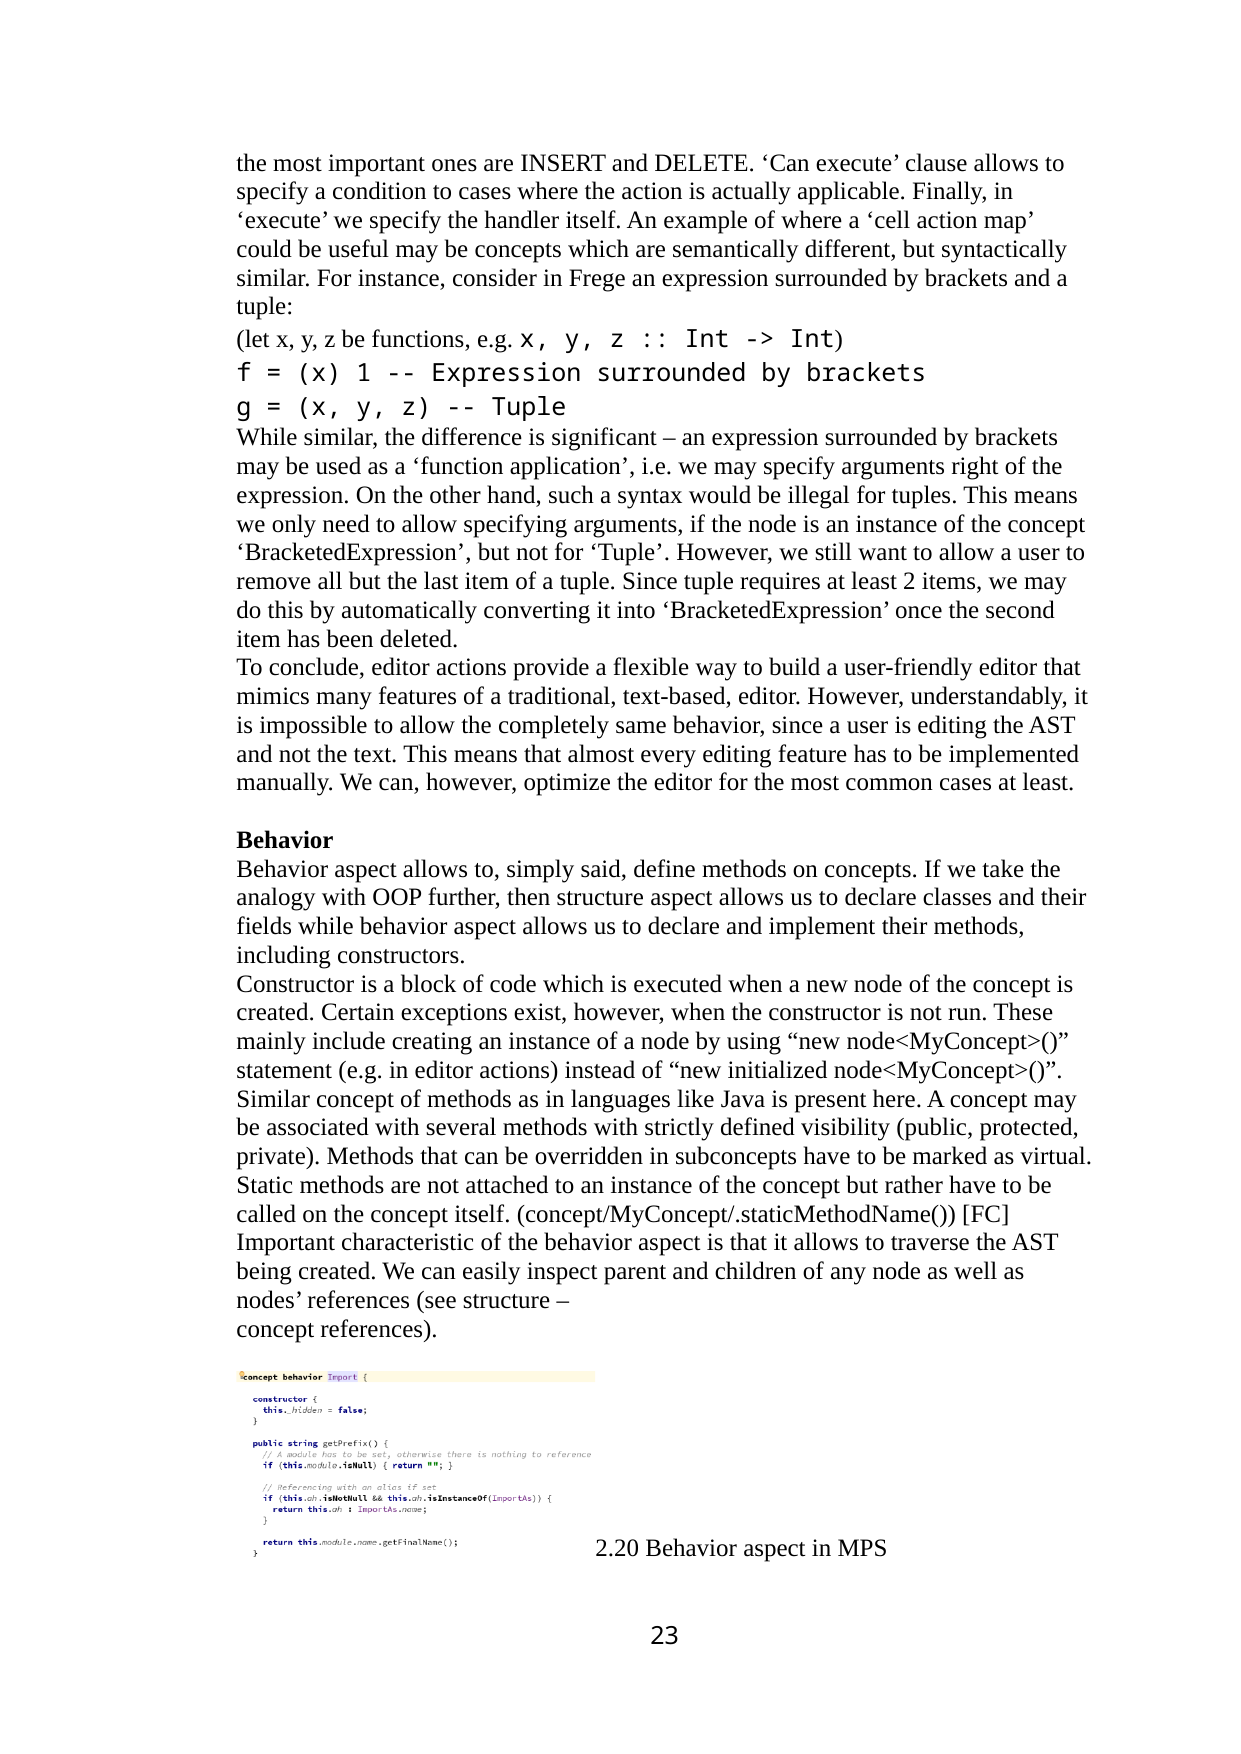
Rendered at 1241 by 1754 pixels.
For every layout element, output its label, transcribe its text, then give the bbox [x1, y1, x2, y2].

text Constructor is a block of code which is executed when a new node of the concept is created. Certain exceptions exist, however, when the constructor is not run. These mainly include creating an instance of a node by using “new node<MyConcept>()” statement (e.g. in editor actions) instead of “new initialized node<MyConcept>()”. [236, 969, 1092, 1084]
text Important characteristic of the behavior aspect is that it allows to traverse the AST being created. We can easily inspect parent and children of any node as well as nodes’ references (see structure – [236, 1227, 1092, 1314]
picture [236, 1371, 596, 1557]
text To conclude, editor actions provide a flexible way to build a user-friendly editor that mimics many features of a traditional, text-based, editor. However, understandably, it is impossible to allow the completely same behavior, since a user is editing the AST and not the text. This means that almost every editing feature has to be implemented manually. We can, however, optimize the editor for the most common cases at least. [236, 652, 1092, 796]
text f = (x) 1 -- Expression surrounded by brackets [236, 354, 1092, 388]
text While similar, the difference is significant – an expression surrounded by brackets may be used as a ‘function application’, i.e. we may specify arguments right of the expression. On the other hand, such a syntax would be illegal for tuples. This means we only need to allow specifying arguments, if the node is an instance of the concept ‘BracketedExpression’, but not for ‘Tuple’. However, we still want to allow a user to remove all but the last item of a tuple. Since tuple requires at least 2 items, we may do this by automatically converting it into ‘BracketedExpression’ once the second item has been deleted. [236, 422, 1092, 652]
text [236, 148, 1092, 320]
text Behavior aspect allows to, simply said, define methods on concepts. If we take the analogy with OOP further, then structure aspect allows us to declare classes and their fields while behavior aspect allows us to declare and implement their methods, including constructors. [236, 854, 1092, 969]
text Similar concept of methods as in languages like Java is present here. A concept may be associated with several methods with strictly defined visibility (public, protected, private). Methods that can be overridden in subconcepts have to be marked as virtual. Static methods are not attached to an instance of the concept but rather have to be called on the concept itself. (concept/MyConcept/.staticMethodName()) [FC] [236, 1084, 1092, 1227]
text concept references). [236, 1314, 1092, 1342]
text g = (x, y, z) -- Tuple [236, 388, 1092, 422]
text Behavior [236, 825, 1092, 854]
text (let x, y, z be functions, e.g. x, y, z :: Int -> Int) [236, 320, 1092, 354]
